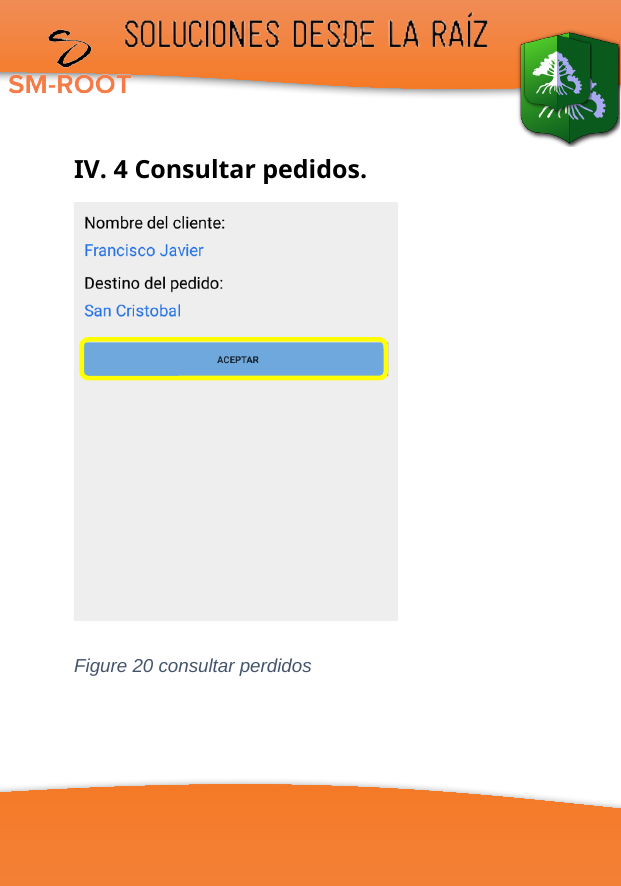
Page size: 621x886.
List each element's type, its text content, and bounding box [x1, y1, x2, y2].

text Figure 20 consultar perdidos [74, 655, 531, 676]
picture [516, 28, 621, 147]
subtitle IV. 4 Consultar pedidos. [74, 152, 531, 186]
picture [7, 28, 132, 100]
picture [73, 202, 398, 621]
